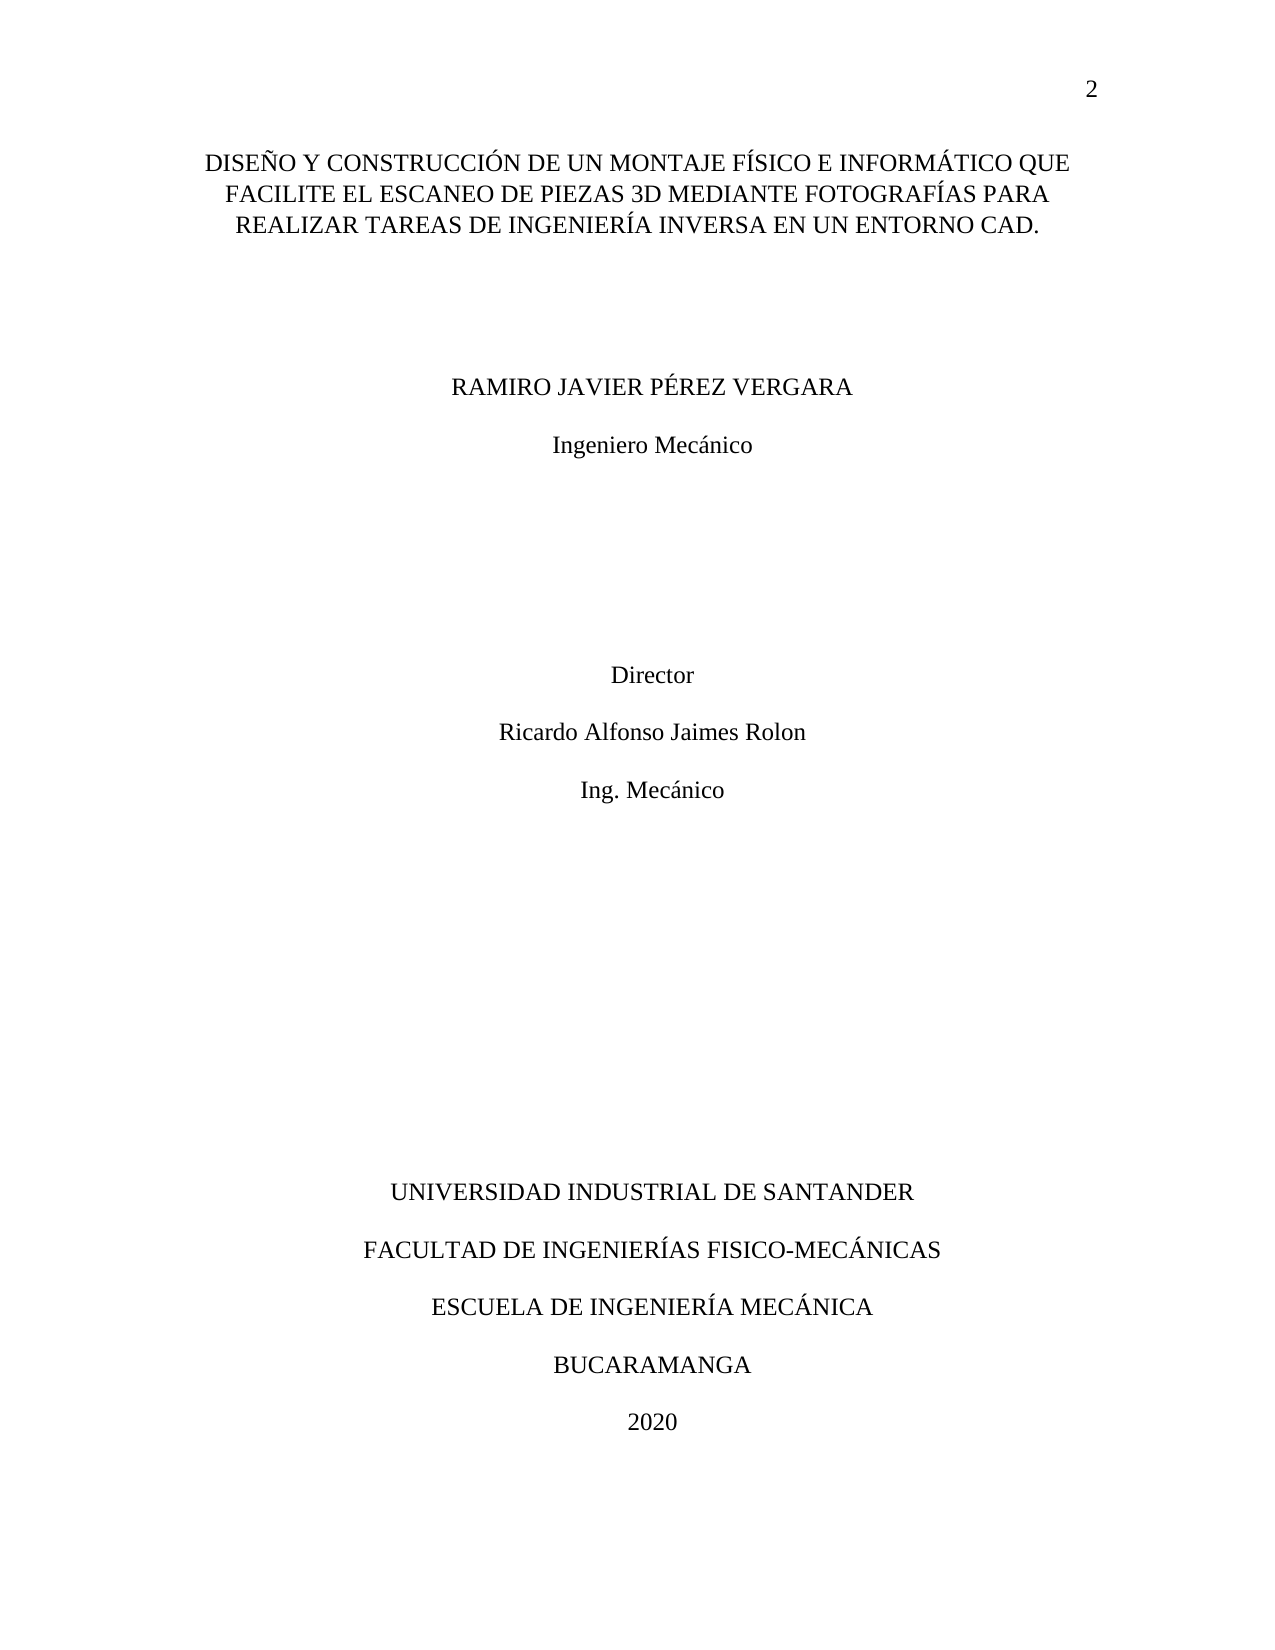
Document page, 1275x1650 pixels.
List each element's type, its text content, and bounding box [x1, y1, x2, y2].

text RAMIRO JAVIER PÉREZ VERGARA [177, 372, 1098, 401]
text Director [177, 660, 1098, 689]
text DISEÑO Y CONSTRUCCIÓN DE UN MONTAJE FÍSICO E INFORMÁTICO QUE FACILITE EL ESCANEO DE PIEZAS 3D MEDIANTE FOTOGRAFÍAS PARA REALIZAR TAREAS DE INGENIERÍA INVERSA EN UN ENTORNO CAD. [177, 148, 1098, 238]
text BUCARAMANGA [177, 1350, 1098, 1379]
text Ricardo Alfonso Jaimes Rolon [177, 717, 1098, 746]
text Ing. Mecánico [177, 775, 1098, 804]
text FACULTAD DE INGENIERÍAS FISICO-MECÁNICAS [177, 1235, 1098, 1264]
text ESCUELA DE INGENIERÍA MECÁNICA [177, 1292, 1098, 1321]
text UNIVERSIDAD INDUSTRIAL DE SANTANDER [177, 1177, 1098, 1206]
text Ingeniero Mecánico [177, 430, 1098, 459]
text 2020 [177, 1407, 1098, 1436]
